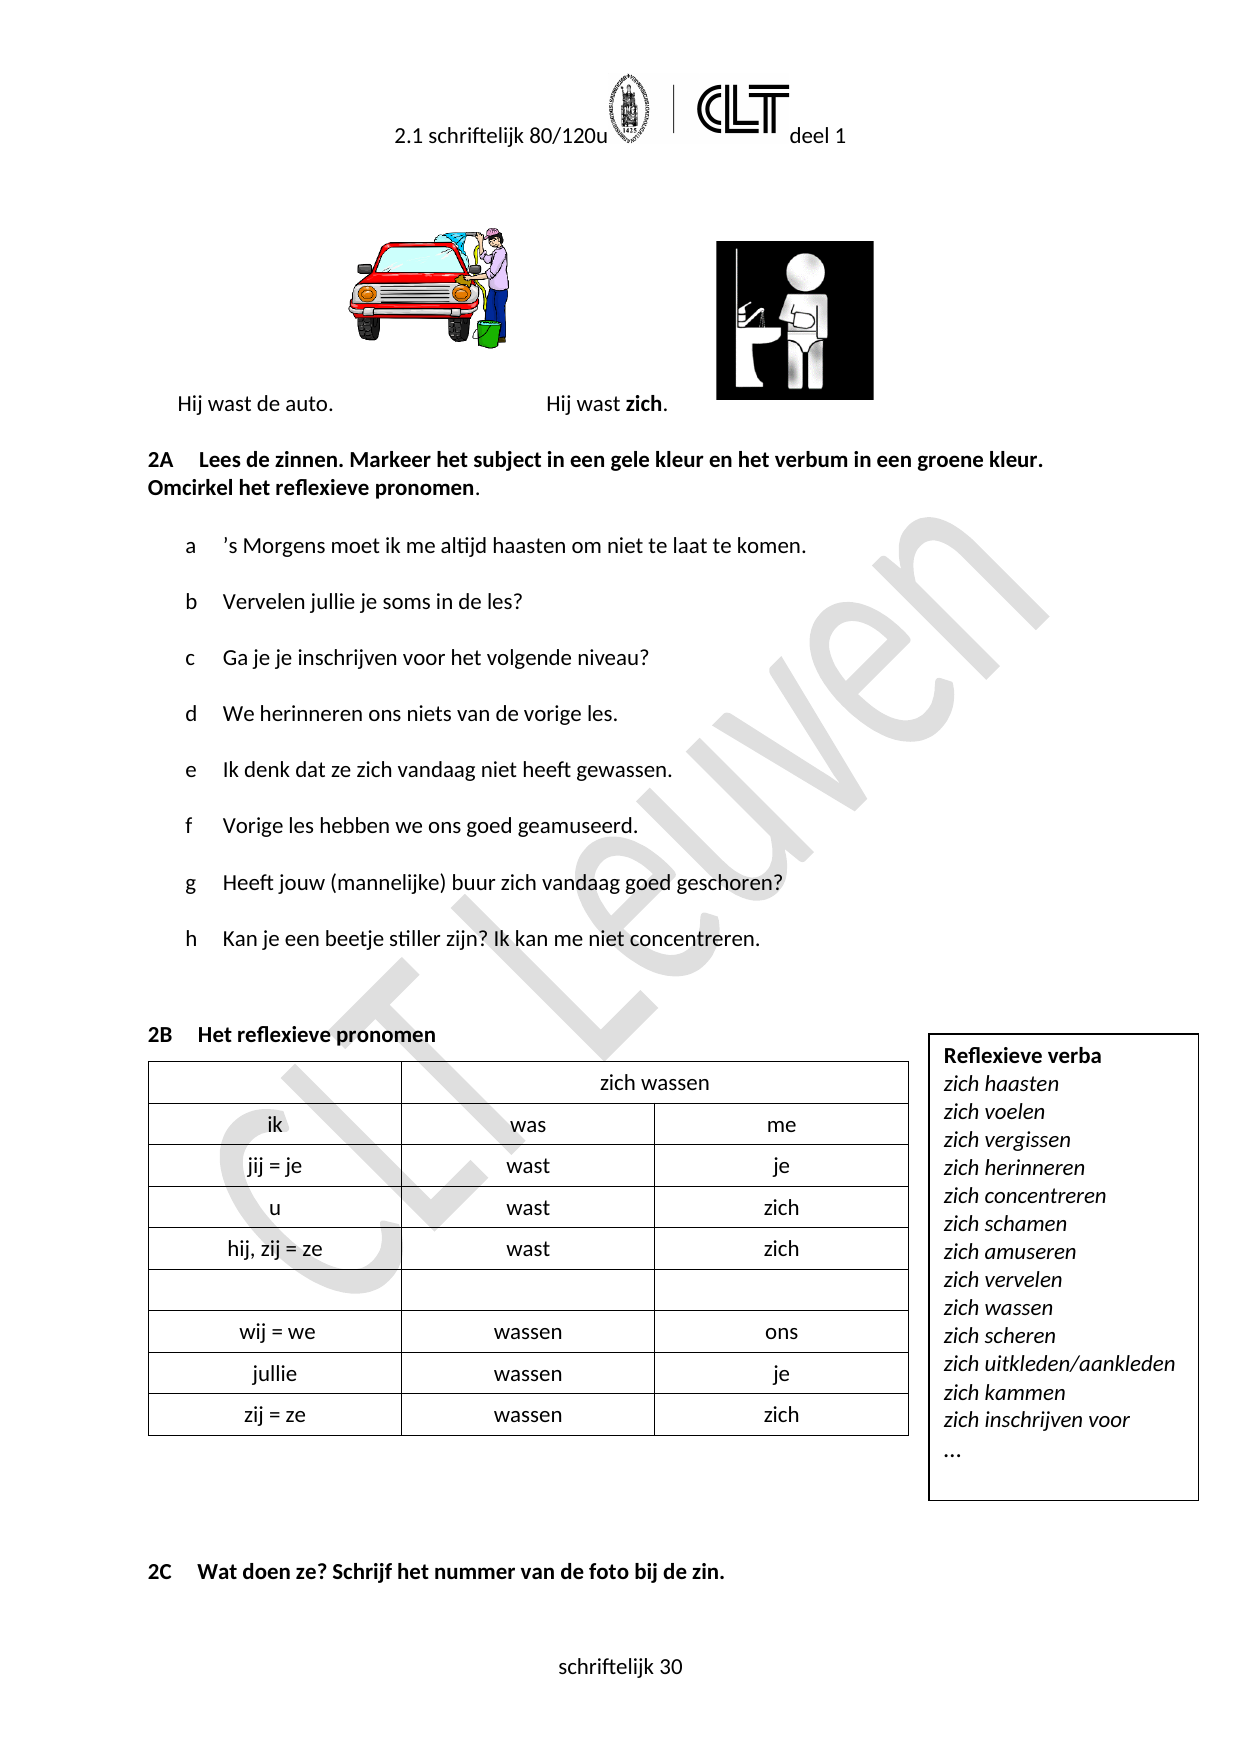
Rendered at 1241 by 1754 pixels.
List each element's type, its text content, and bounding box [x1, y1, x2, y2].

table_cell wast [402, 1187, 654, 1227]
table_cell zij = ze [149, 1394, 401, 1435]
table_cell je [655, 1145, 908, 1186]
table_cell was [402, 1104, 654, 1144]
text 2A Lees de zinnen. Markeer het subject in een gele kleur en het verbum in een groene kleur. Omcirkel het reflexieve pronomen. [148, 445, 1092, 531]
table_cell jij = je [149, 1145, 401, 1186]
list ’s Morgens moet ik me altijd haasten om niet te laat te komen. [185, 531, 1092, 559]
picture [608, 73, 790, 144]
picture [716, 241, 874, 400]
list Vervelen jullie je soms in de les? [185, 587, 1092, 616]
table_header [149, 1062, 401, 1102]
table_cell ons [655, 1311, 908, 1352]
text Hij wast de auto. Hij wast zich. [148, 389, 1092, 417]
table_cell wassen [402, 1394, 654, 1435]
table_header zich wassen [402, 1062, 908, 1102]
table_cell wast [402, 1228, 654, 1269]
table_cell ik [149, 1104, 401, 1144]
list We herinneren ons niets van de vorige les. [185, 699, 1092, 728]
table_cell hij, zij = ze [149, 1228, 401, 1269]
list Ga je je inschrijven voor het volgende niveau? [185, 643, 1092, 672]
text 2C Wat doen ze? Schrijf het nummer van de foto bij de zin. [148, 1557, 1092, 1586]
table_cell wij = we [149, 1311, 401, 1352]
table_cell [149, 1270, 401, 1310]
table_cell me [655, 1104, 908, 1144]
table_cell je [655, 1353, 908, 1393]
list Kan je een beetje stiller zijn? Ik kan me niet concentreren. [185, 924, 1092, 952]
list Ik denk dat ze zich vandaag niet heeft gewassen. [185, 756, 1092, 784]
table_cell zich [655, 1187, 908, 1227]
list Vorige les hebben we ons goed geamuseerd. [185, 812, 1092, 840]
text 2B Het reflexieve pronomen [148, 1020, 1092, 1048]
picture [309, 210, 537, 361]
table_cell wassen [402, 1311, 654, 1352]
list Heeft jouw (mannelijke) buur zich vandaag goed geschoren? [185, 868, 1092, 896]
table_cell u [149, 1187, 401, 1227]
table_cell zich [655, 1228, 908, 1269]
table_cell wast [402, 1145, 654, 1186]
table_cell zich [655, 1394, 908, 1435]
table_cell [655, 1270, 908, 1310]
table_cell jullie [149, 1353, 401, 1393]
table_cell [402, 1270, 654, 1310]
table_cell wassen [402, 1353, 654, 1393]
